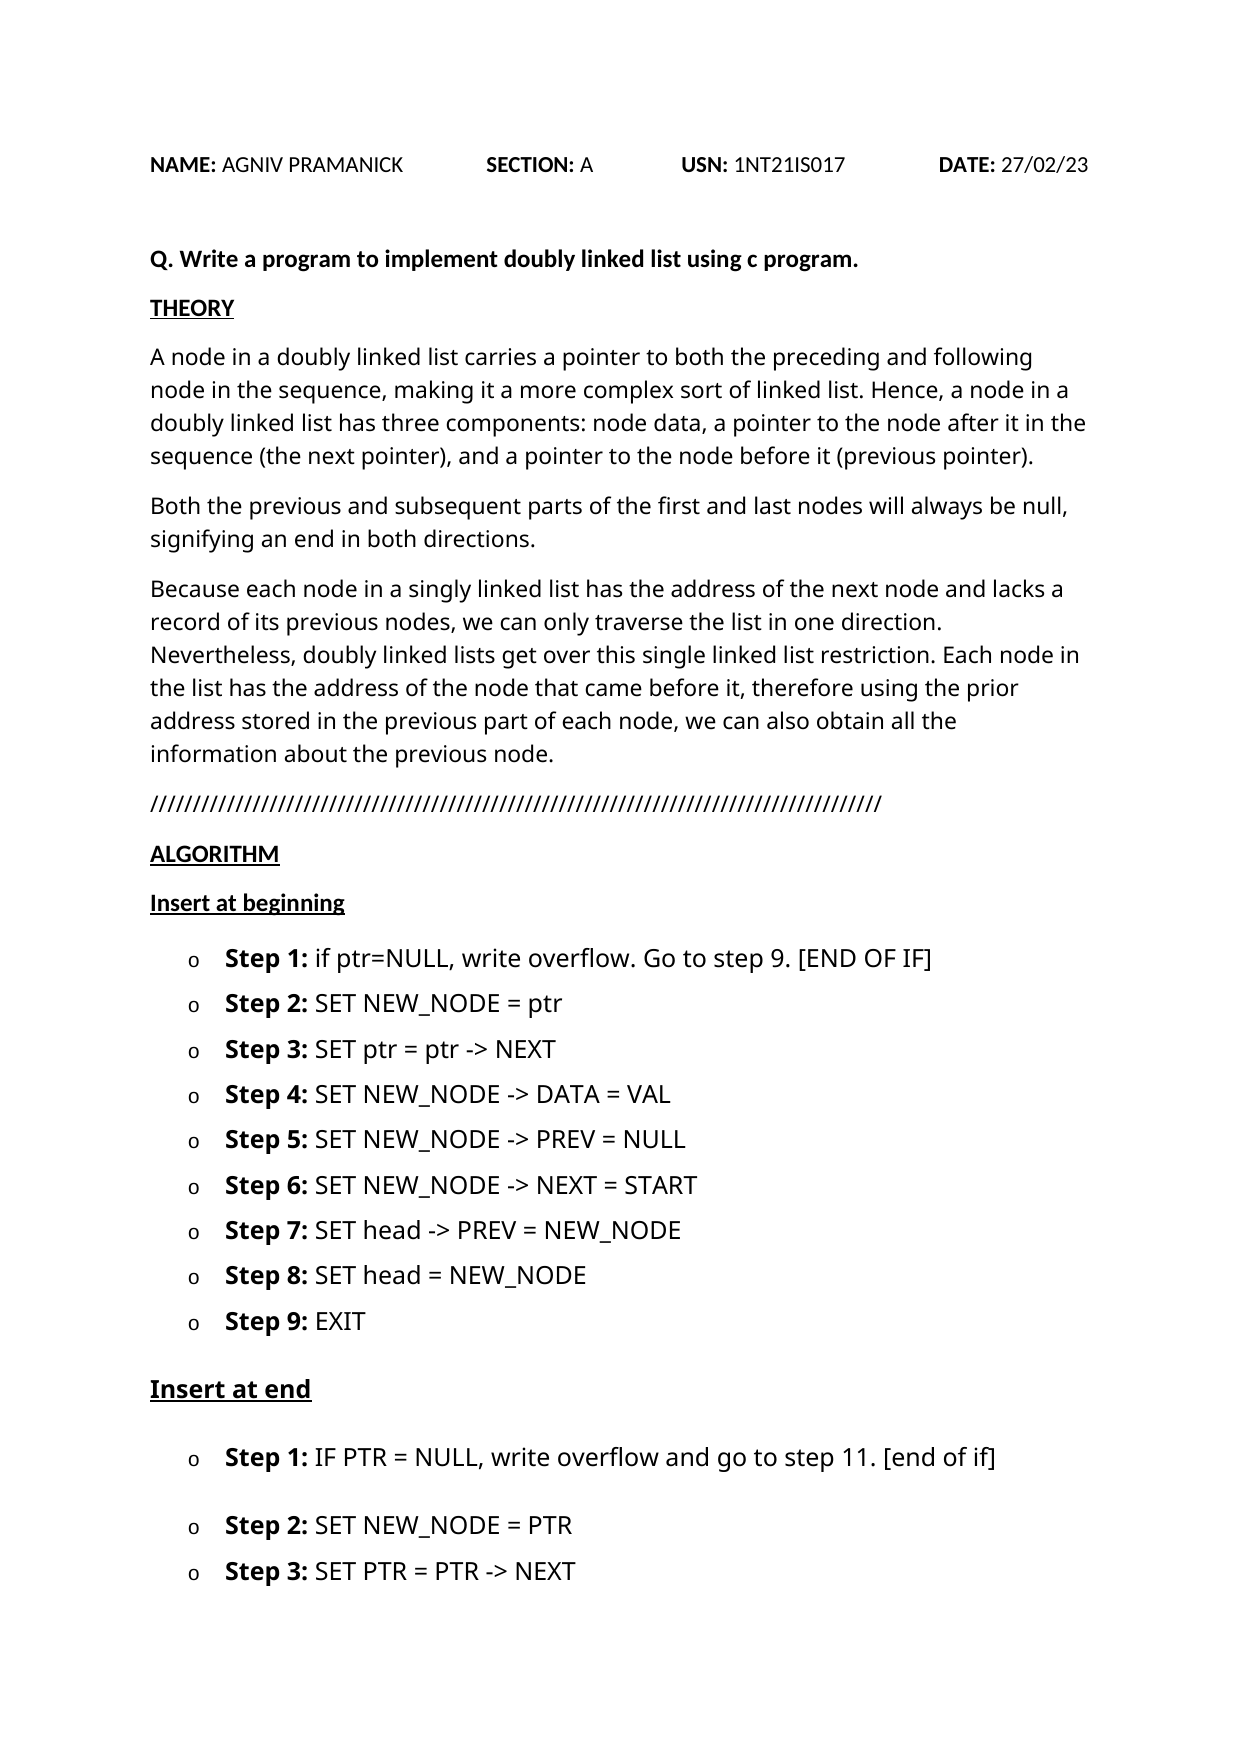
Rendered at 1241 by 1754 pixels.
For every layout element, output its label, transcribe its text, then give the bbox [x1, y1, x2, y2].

text THEORY [150, 292, 1090, 322]
list Step 4: SET NEW_NODE -> DATA = VAL [187, 1072, 1090, 1111]
list Step 1: IF PTR = NULL, write overflow and go to step 11. [end of if] [187, 1435, 1090, 1474]
text ////////////////////////////////////////////////////////////////////////////////////// [150, 788, 1090, 819]
list Step 6: SET NEW_NODE -> NEXT = START [187, 1162, 1090, 1201]
list Step 3: SET ptr = ptr -> NEXT [187, 1026, 1090, 1066]
list Step 1: if ptr=NULL, write overflow. Go to step 9. [END OF IF] [187, 936, 1090, 975]
text Insert at end [150, 1367, 1090, 1406]
text Q. Write a program to implement doubly linked list using c program. [150, 243, 1090, 273]
list Step 8: SET head = NEW_NODE [187, 1253, 1090, 1292]
list Step 5: SET NEW_NODE -> PREV = NULL [187, 1117, 1090, 1156]
text A node in a doubly linked list carries a pointer to both the preceding and following node in the sequence, making it a more complex sort of linked list. Hence, a node in a doubly linked list has three components: node data, a pointer to the node after it in the sequence (the next pointer), and a pointer to the node before it (previous pointer). [150, 341, 1090, 471]
list Step 9: EXIT [187, 1298, 1090, 1337]
text NAME: AGNIV PRAMANICK SECTION: A USN: 1NT21IS017 DATE: 27/02/23 [150, 150, 1090, 178]
list Step 7: SET head -> PREV = NEW_NODE [187, 1208, 1090, 1247]
text Because each node in a singly linked list has the address of the next node and lacks a record of its previous nodes, we can only traverse the list in one direction. Nevertheless, doubly linked lists get over this single linked list restriction. Each node in the list has the address of the node that came before it, therefore using the prior address stored in the previous part of each node, we can also obtain all the information about the previous node. [150, 573, 1090, 769]
text Insert at beginning [150, 887, 1090, 917]
text Both the previous and subsequent parts of the first and last nodes will always be null, signifying an end in both directions. [150, 490, 1090, 554]
list Step 3: SET PTR = PTR -> NEXT [187, 1548, 1090, 1587]
text ALGORITHM [150, 838, 1090, 868]
list Step 2: SET NEW_NODE = ptr [187, 981, 1090, 1020]
list Step 2: SET NEW_NODE = PTR [187, 1503, 1090, 1542]
